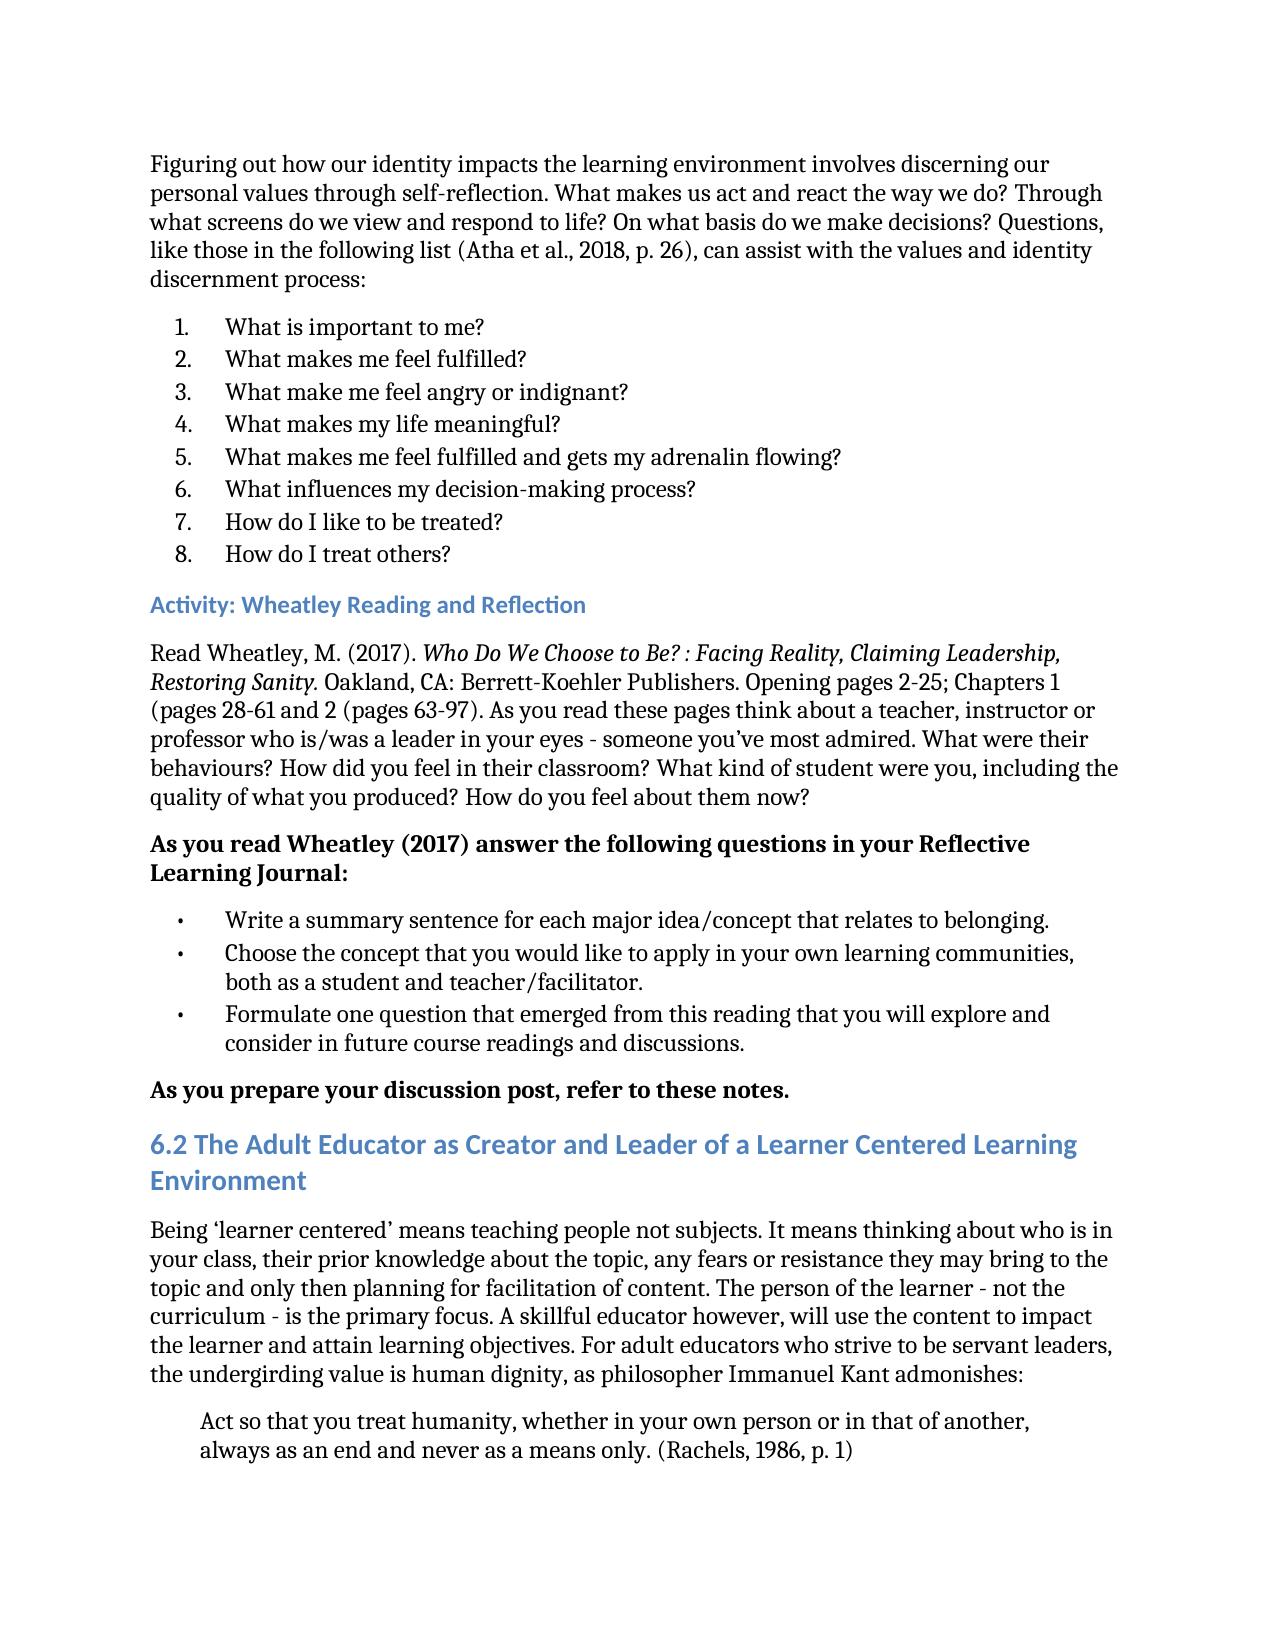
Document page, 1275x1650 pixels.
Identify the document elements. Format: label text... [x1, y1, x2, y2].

list What influences my decision-making process? [175, 475, 1125, 504]
list Write a summary sentence for each major idea/concept that relates to belonging. [175, 906, 1125, 935]
list What makes my life meaningful? [175, 410, 1125, 439]
text As you read Wheatley (2017) answer the following questions in your Reflective Learning Journal: [150, 830, 1125, 888]
list How do I like to be treated? [175, 507, 1125, 536]
list What make me feel angry or indignant? [175, 377, 1125, 406]
list Choose the concept that you would like to apply in your own learning communities, both as a student and teacher/facilitator. [175, 939, 1125, 996]
list How do I treat others? [175, 540, 1125, 569]
subtitle Activity: Wheatley Reading and Reflection [150, 589, 1125, 620]
text As you prepare your discussion post, refer to these notes. [150, 1076, 1125, 1105]
text Being ‘learner centered’ means teaching people not subjects. It means thinking about who is in your class, their prior knowledge about the topic, any fears or resistance they may bring to the topic and only then planning for facilitation of content. The person of the learner - not the curriculum - is the primary focus. A skillful educator however, will use the content to impact the learner and attain learning objectives. For adult educators who strive to be servant leaders, the undergirding value is human dignity, as philosopher Immanuel Kant admonishes: [150, 1216, 1125, 1388]
text Read Wheatley, M. (2017). Who Do We Choose to Be? : Facing Reality, Claiming Leadership, Restoring Sanity. Oakland, CA: Berrett-Koehler Publishers. Opening pages 2-25; Chapters 1 (pages 28-61 and 2 (pages 63-97). As you read these pages think about a teacher, instructor or professor who is/was a leader in your eyes - someone you’ve most admired. What were their behaviours? How did you feel in their classroom? What kind of student were you, including the quality of what you produced? How do you feel about them now? [150, 639, 1125, 811]
text Act so that you treat humanity, whether in your own person or in that of another, always as an end and never as a means only. (Rachels, 1986, p. 1) [200, 1407, 1075, 1465]
text Figuring out how our identity impacts the learning environment involves discerning our personal values through self-reflection. What makes us act and react the way we do? Through what screens do we view and respond to life? On what basis do we make decisions? Questions, like those in the following list (Atha et al., 2018, p. 26), can assist with the values and identity discernment process: [150, 150, 1125, 294]
subtitle 6.2 The Adult Educator as Creator and Leader of a Learner Centered Learning Environment [150, 1126, 1125, 1197]
list What makes me feel fulfilled and gets my adrenalin flowing? [175, 442, 1125, 471]
list What makes me feel fulfilled? [175, 345, 1125, 374]
list Formulate one question that emerged from this reading that you will explore and consider in future course readings and discussions. [175, 1000, 1125, 1058]
list What is important to me? [175, 312, 1125, 341]
